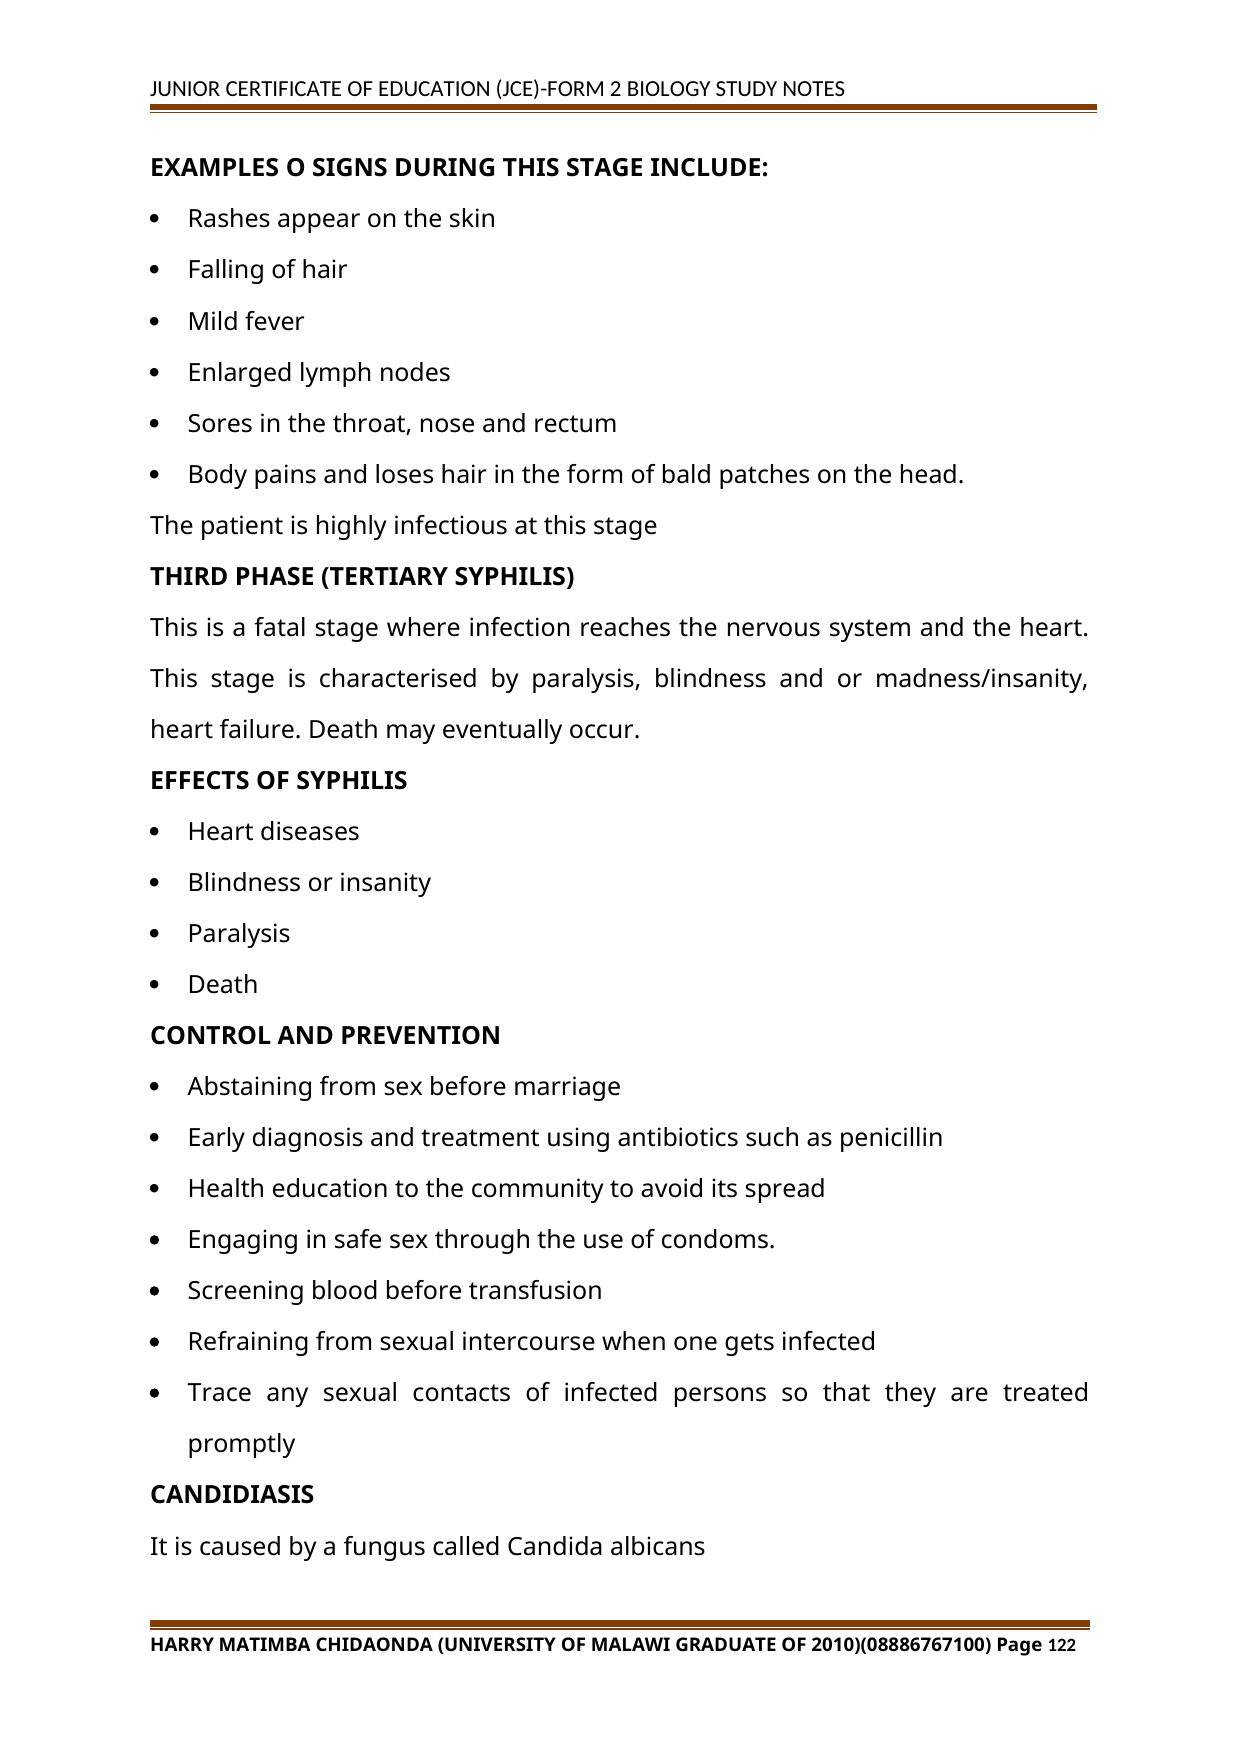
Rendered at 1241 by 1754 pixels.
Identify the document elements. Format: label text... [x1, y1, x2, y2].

list Mild fever [150, 303, 1090, 337]
list Screening blood before transfusion [150, 1273, 1090, 1307]
list Sores in the throat, nose and rectum [150, 405, 1090, 439]
list Engaging in safe sex through the use of condoms. [150, 1222, 1090, 1256]
text THIRD PHASE (TERTIARY SYPHILIS) [150, 558, 1090, 592]
list Trace any sexual contacts of infected persons so that they are treated promptly [150, 1375, 1090, 1460]
list Blindness or insanity [150, 864, 1090, 899]
list Refraining from sexual intercourse when one gets infected [150, 1324, 1090, 1358]
list Abstaining from sex before marriage [150, 1069, 1090, 1103]
text CANDIDIASIS [150, 1477, 1090, 1511]
list Health education to the community to avoid its spread [150, 1171, 1090, 1205]
text The patient is highly infectious at this stage [150, 507, 1090, 541]
list Early diagnosis and treatment using antibiotics such as penicillin [150, 1120, 1090, 1154]
list Paralysis [150, 916, 1090, 950]
list Rashes appear on the skin [150, 201, 1090, 235]
list Enlarged lymph nodes [150, 354, 1090, 388]
text CONTROL AND PREVENTION [150, 1018, 1090, 1052]
list Body pains and loses hair in the form of bald patches on the head. [150, 456, 1090, 490]
text This is a fatal stage where infection reaches the nervous system and the heart. This stage is characterised by paralysis, blindness and or madness/insanity, heart failure. Death may eventually occur. [150, 609, 1090, 746]
text It is caused by a fungus called Candida albicans [150, 1528, 1090, 1562]
text EFFECTS OF SYPHILIS [150, 762, 1090, 797]
list Falling of hair [150, 252, 1090, 286]
list Heart diseases [150, 813, 1090, 848]
text EXAMPLES O SIGNS DURING THIS STAGE INCLUDE: [150, 150, 1090, 184]
list Death [150, 967, 1090, 1001]
